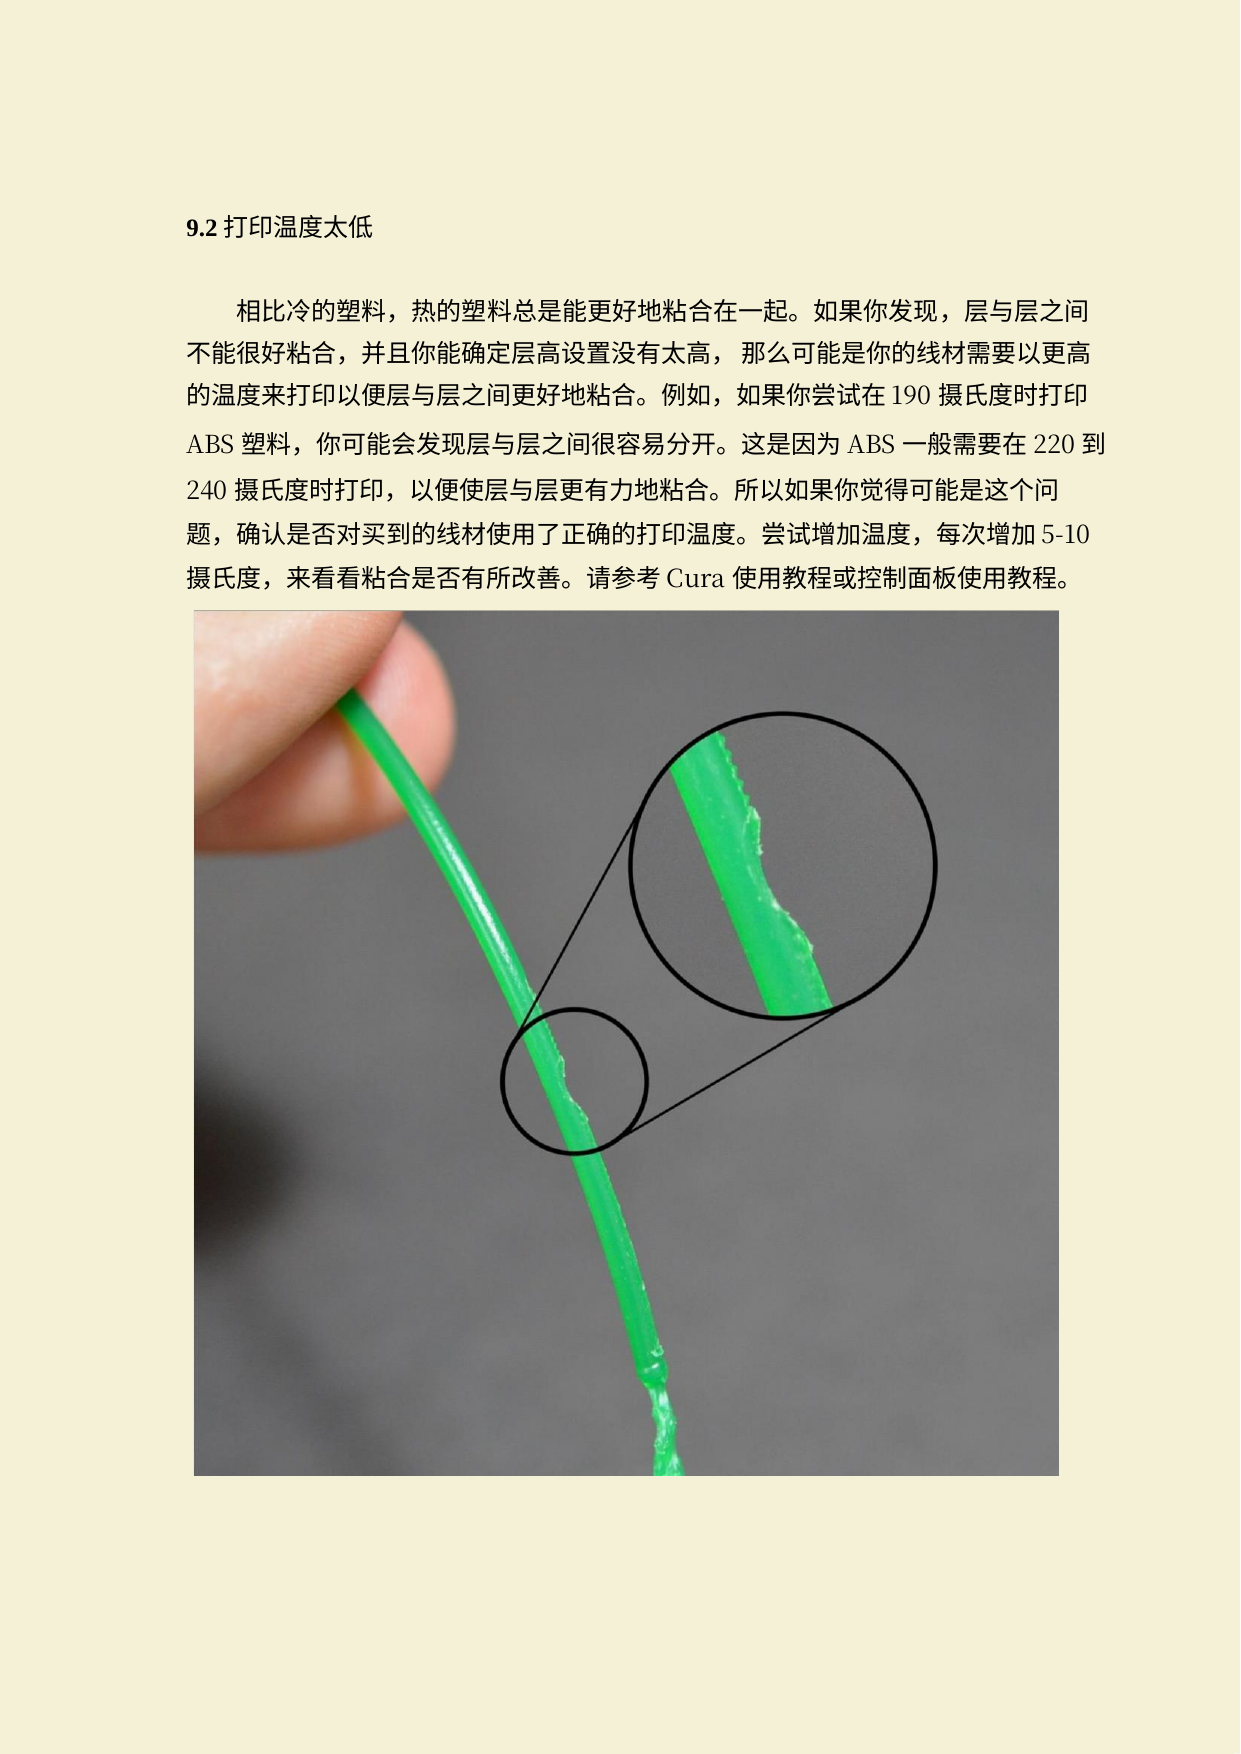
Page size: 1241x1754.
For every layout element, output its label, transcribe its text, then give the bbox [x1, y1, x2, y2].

text ABS 塑料，你可能会发现层与层之间很容易分开。这是因为 ABS 一般需要在 220 到 [186, 418, 1180, 463]
list 打印温度太低 [186, 207, 1180, 243]
text 摄氏度，来看看粘合是否有所改善。请参考 Cura 使用教程或控制面板使用教程。 [186, 558, 1180, 595]
picture [193, 610, 1059, 1476]
text 240 摄氏度时打印，以便使层与层更有力地粘合。所以如果你觉得可能是这个问 [186, 471, 1180, 507]
text 题，确认是否对买到的线材使用了正确的打印温度。尝试增加温度，每次增加 5-10 [186, 515, 1180, 551]
text 相比冷的塑料，热的塑料总是能更好地粘合在一起。如果你发现，层与层之间不能很好粘合，并且你能确定层高设置没有太高， 那么可能是你的线材需要以更高的温度来打印以便层与层之间更好地粘合。例如，如果你尝试在 190 摄氏度时打印 [186, 292, 1093, 412]
